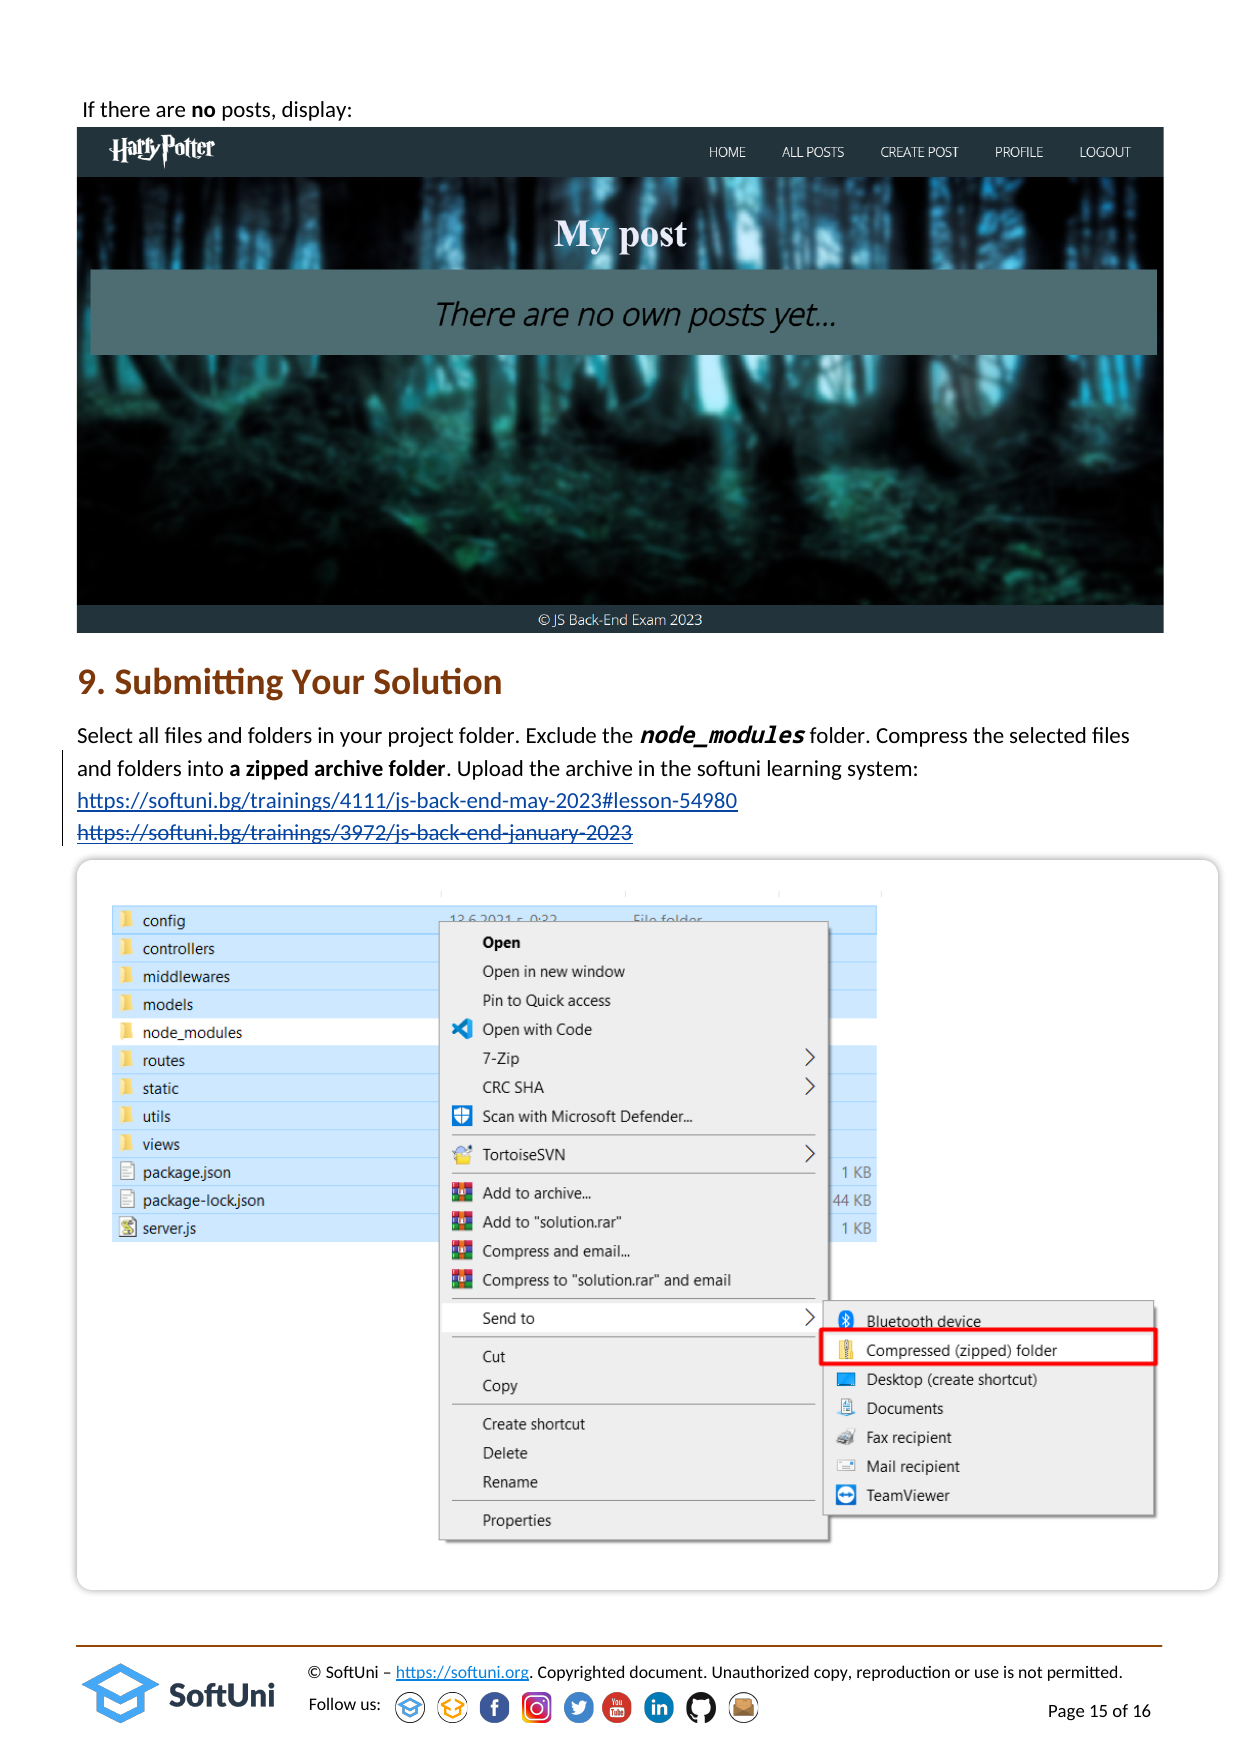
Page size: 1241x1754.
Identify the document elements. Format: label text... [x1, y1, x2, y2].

text If there are no posts, display: [77, 95, 1163, 127]
picture [108, 891, 1187, 1559]
picture [395, 1692, 425, 1723]
text Select all files and folders in your project folder. Exclude the node_modules folder. Compress the selected files and folders into a zipped archive folder. Upload the archive in the softuni learning system: [77, 719, 1163, 846]
picture [658, 1705, 667, 1714]
picture [644, 1714, 653, 1723]
picture [76, 127, 1164, 633]
picture [479, 1692, 510, 1723]
picture [686, 1692, 716, 1723]
picture [644, 1692, 653, 1701]
picture [665, 1692, 674, 1701]
picture [564, 1692, 594, 1723]
picture [602, 1692, 632, 1723]
picture [437, 1692, 468, 1723]
picture [522, 1692, 552, 1723]
subtitle Submitting Your Solution [77, 658, 1163, 703]
picture [728, 1692, 759, 1723]
picture [75, 1658, 281, 1729]
picture [665, 1714, 674, 1723]
